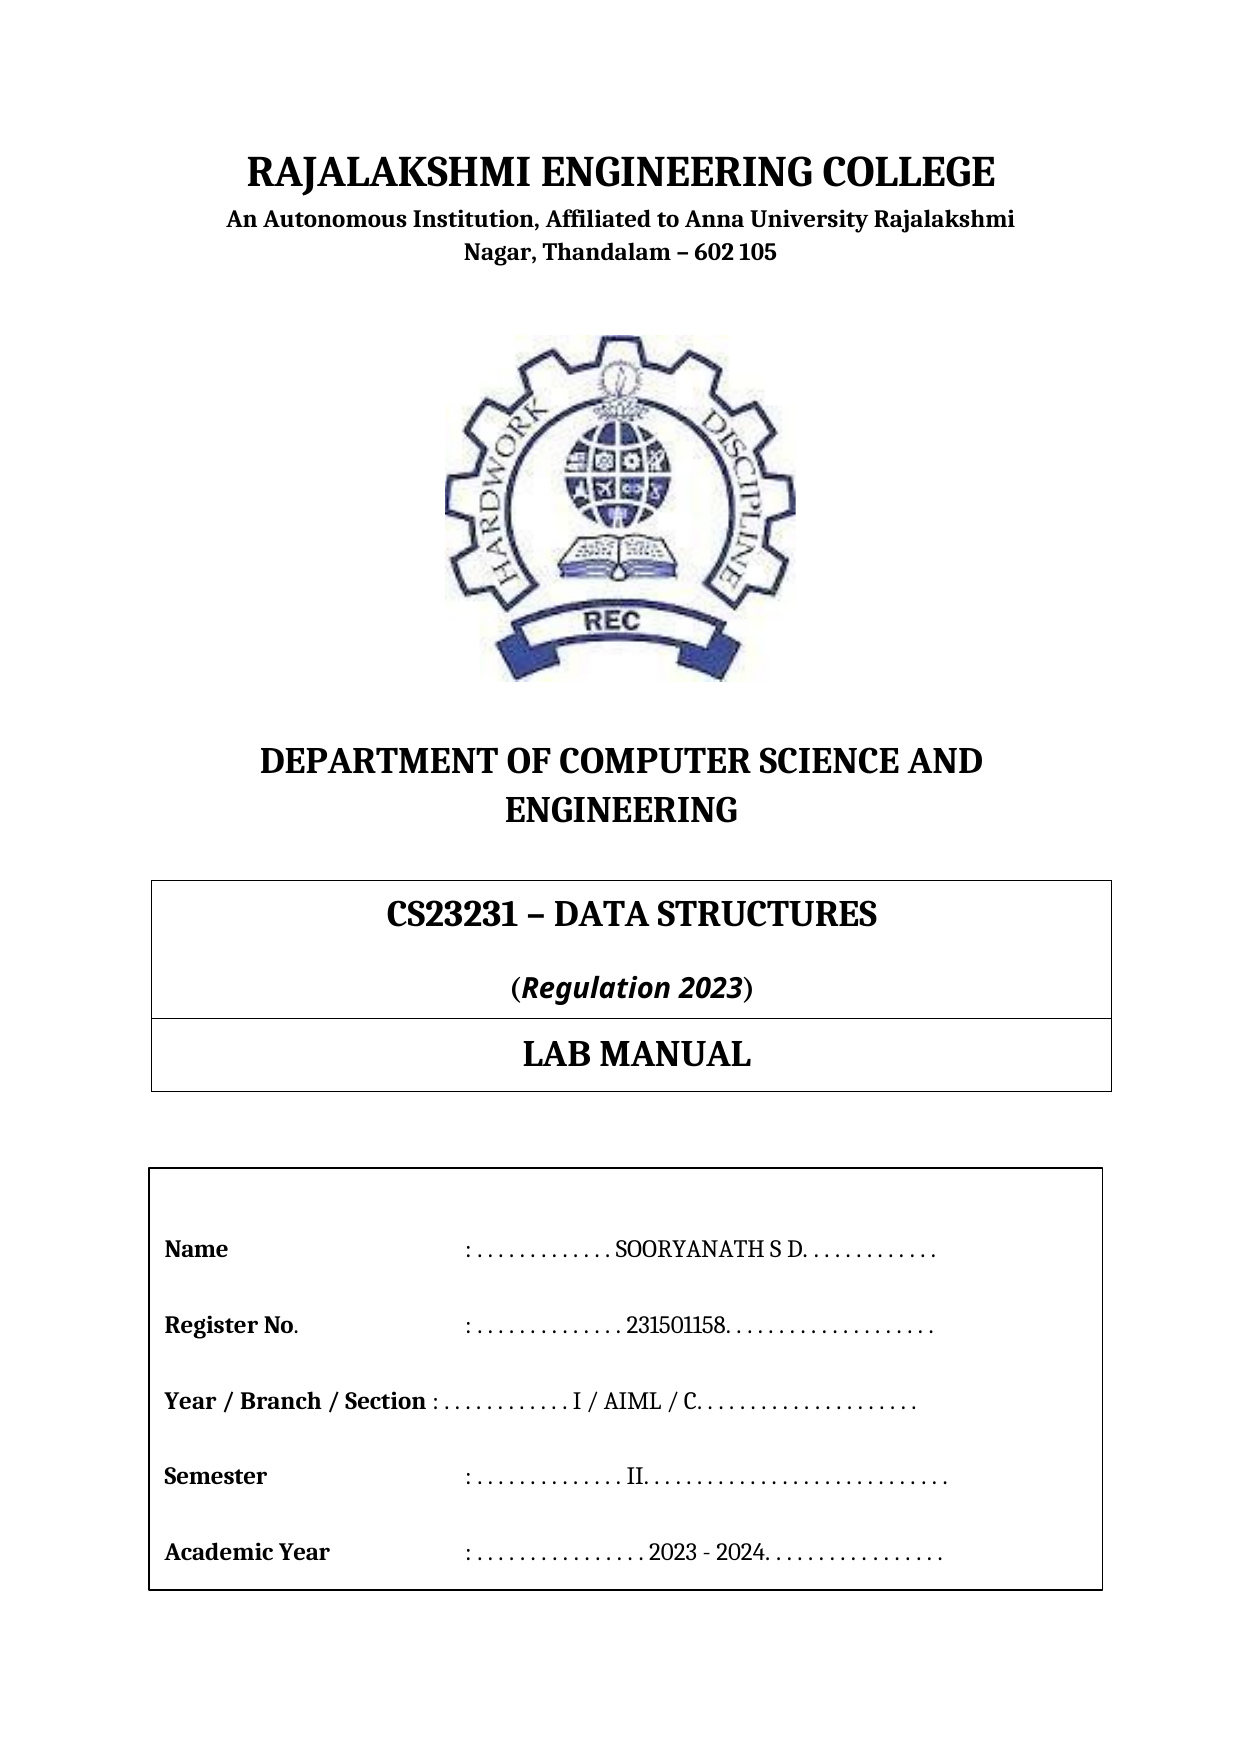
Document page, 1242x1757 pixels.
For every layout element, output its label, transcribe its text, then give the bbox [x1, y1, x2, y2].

table_cell LAB MANUAL [152, 1019, 1111, 1091]
subtitle An Autonomous Institution, Affiliated to Anna University Rajalakshmi Nagar, Thandalam – 602 105 [188, 205, 1053, 267]
table_header CS23231 – DATA STRUCTURES (Regulation 2023) [152, 881, 1111, 1017]
text RAJALAKSHMI ENGINEERING COLLEGE [112, 147, 1129, 197]
picture [445, 335, 796, 682]
text DEPARTMENT OF COMPUTER SCIENCE AND ENGINEERING [189, 739, 1053, 832]
